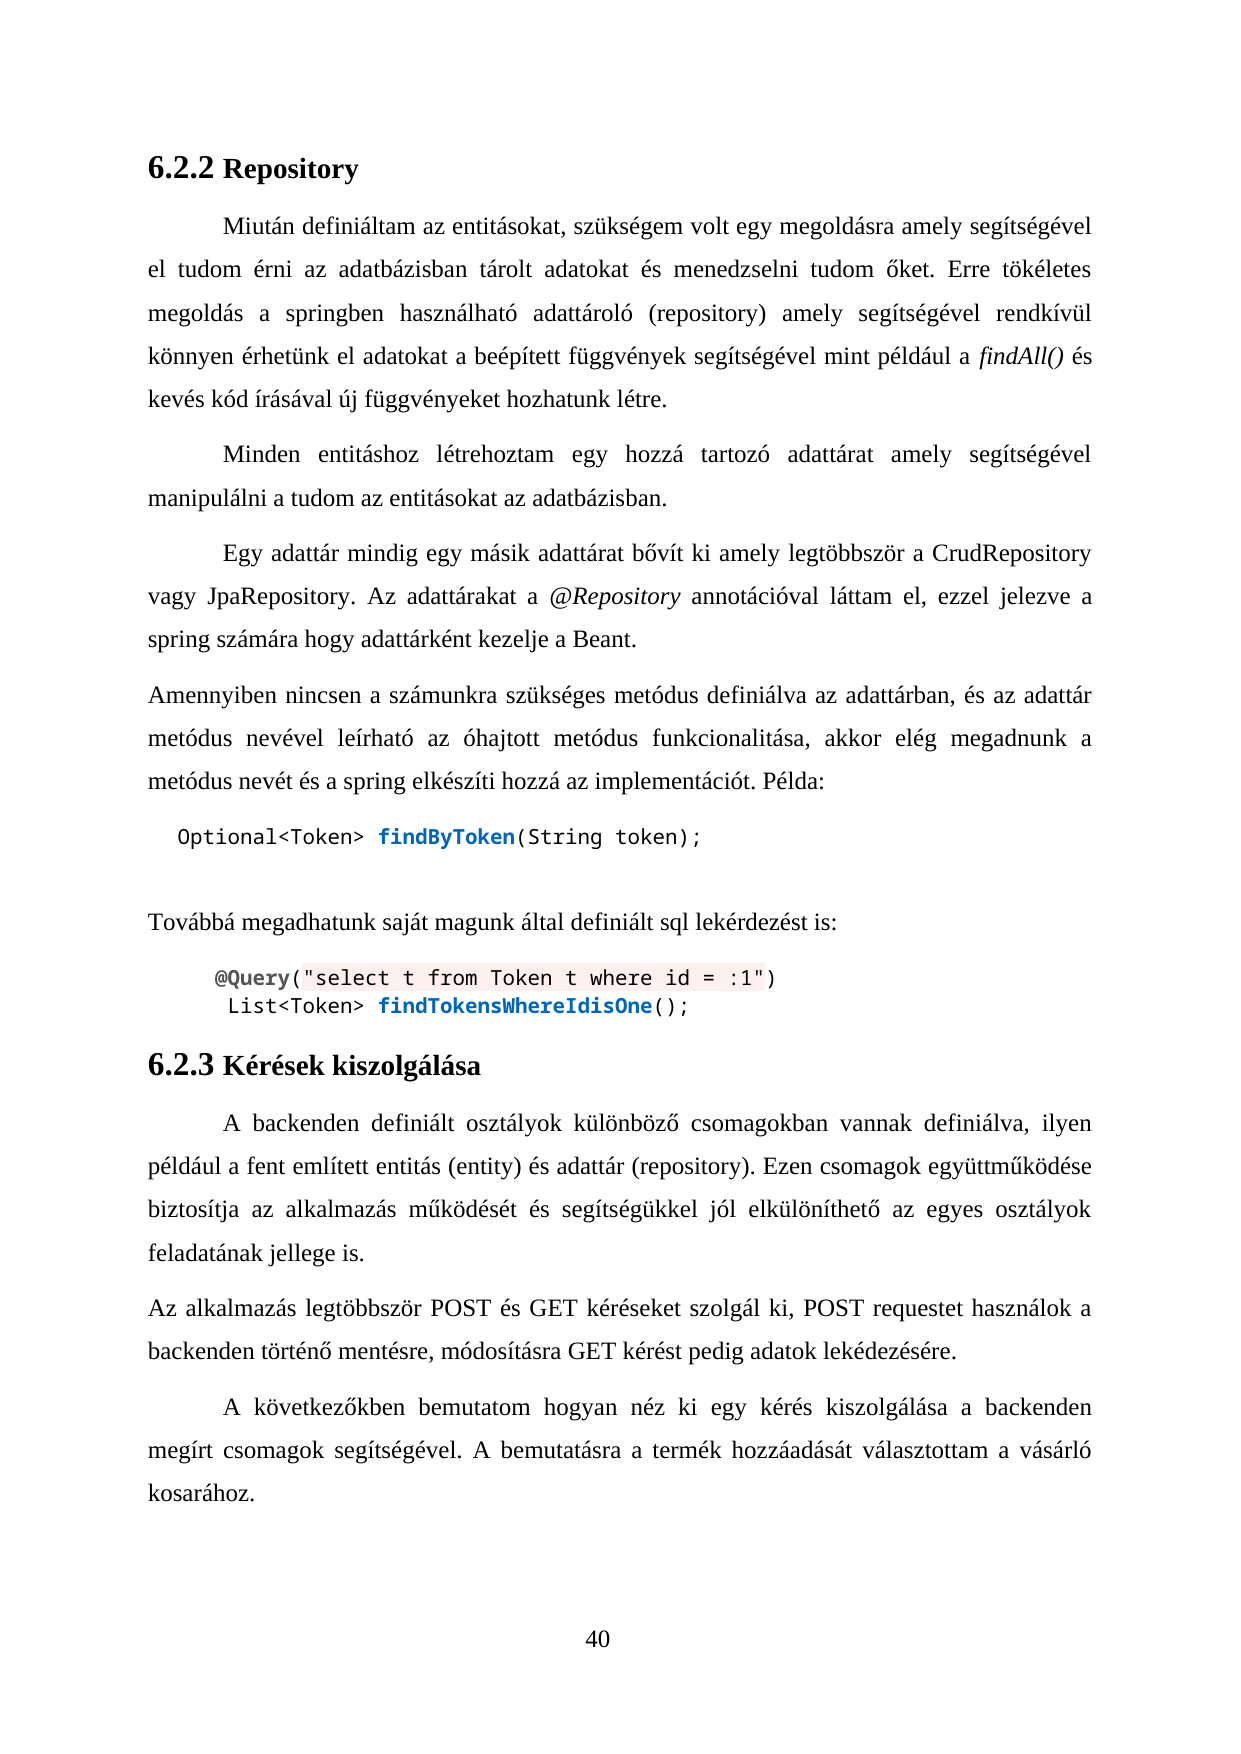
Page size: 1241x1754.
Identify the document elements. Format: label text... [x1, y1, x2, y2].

text @Query("select t from Token t where id = :1") [177, 963, 302, 991]
text Minden entitáshoz létrehoztam egy hozzá tartozó adattárat amely segítségével manipulálni a tudom az entitásokat az adatbázisban. [148, 439, 1092, 511]
text List<Token> findTokensWhereIdisOne(); [177, 991, 1092, 1019]
text Optional<Token> findByToken(String token); [177, 822, 1092, 851]
text Amennyiben nincsen a számunkra szükséges metódus definiálva az adattárban, és az adattár metódus nevével leírható az óhajtott metódus funkcionalitása, akkor elég megadnunk a metódus nevét és a spring elkészíti hozzá az implementációt. Példa: [148, 680, 1092, 795]
text @Query("select t from Token t where id = :1") [765, 963, 1092, 991]
text Miután definiáltam az entitásokat, szükségem volt egy megoldásra amely segítségével el tudom érni az adatbázisban tárolt adatokat és menedzselni tudom őket. Erre tökéletes megoldás a springben használható adattároló (repository) amely segítségével rendkívül könnyen érhetünk el adatokat a beépített függvények segítségével mint például a findAll() és kevés kód írásával új függvényeket hozhatunk létre. [148, 211, 1092, 413]
text Egy adattár mindig egy másik adattárat bővít ki amely legtöbbször a CrudRepository vagy JpaRepository. Az adattárakat a @Repository annotációval láttam el, ezzel jelezve a spring számára hogy adattárként kezelje a Beant. [148, 538, 1092, 653]
subtitle Repository [148, 148, 1092, 186]
text A következőkben bemutatom hogyan néz ki egy kérés kiszolgálása a backenden megírt csomagok segítségével. A bemutatásra a termék hozzáadását választottam a vásárló kosarához. [148, 1392, 1092, 1507]
text A backenden definiált osztályok különböző csomagokban vannak definiálva, ilyen például a fent említett entitás (entity) és adattár (repository). Ezen csomagok együttműködése biztosítja az alkalmazás működését és segítségükkel jól elkülöníthető az egyes osztályok feladatának jellege is. [148, 1108, 1092, 1266]
text Továbbá megadhatunk saját magunk által definiált sql lekérdezést is: [148, 907, 1092, 936]
subtitle Kérések kiszolgálása [148, 1044, 1092, 1083]
text Az alkalmazás legtöbbször POST és GET kéréseket szolgál ki, POST requestet használok a backenden történő mentésre, módosításra GET kérést pedig adatok lekédezésére. [148, 1293, 1092, 1365]
